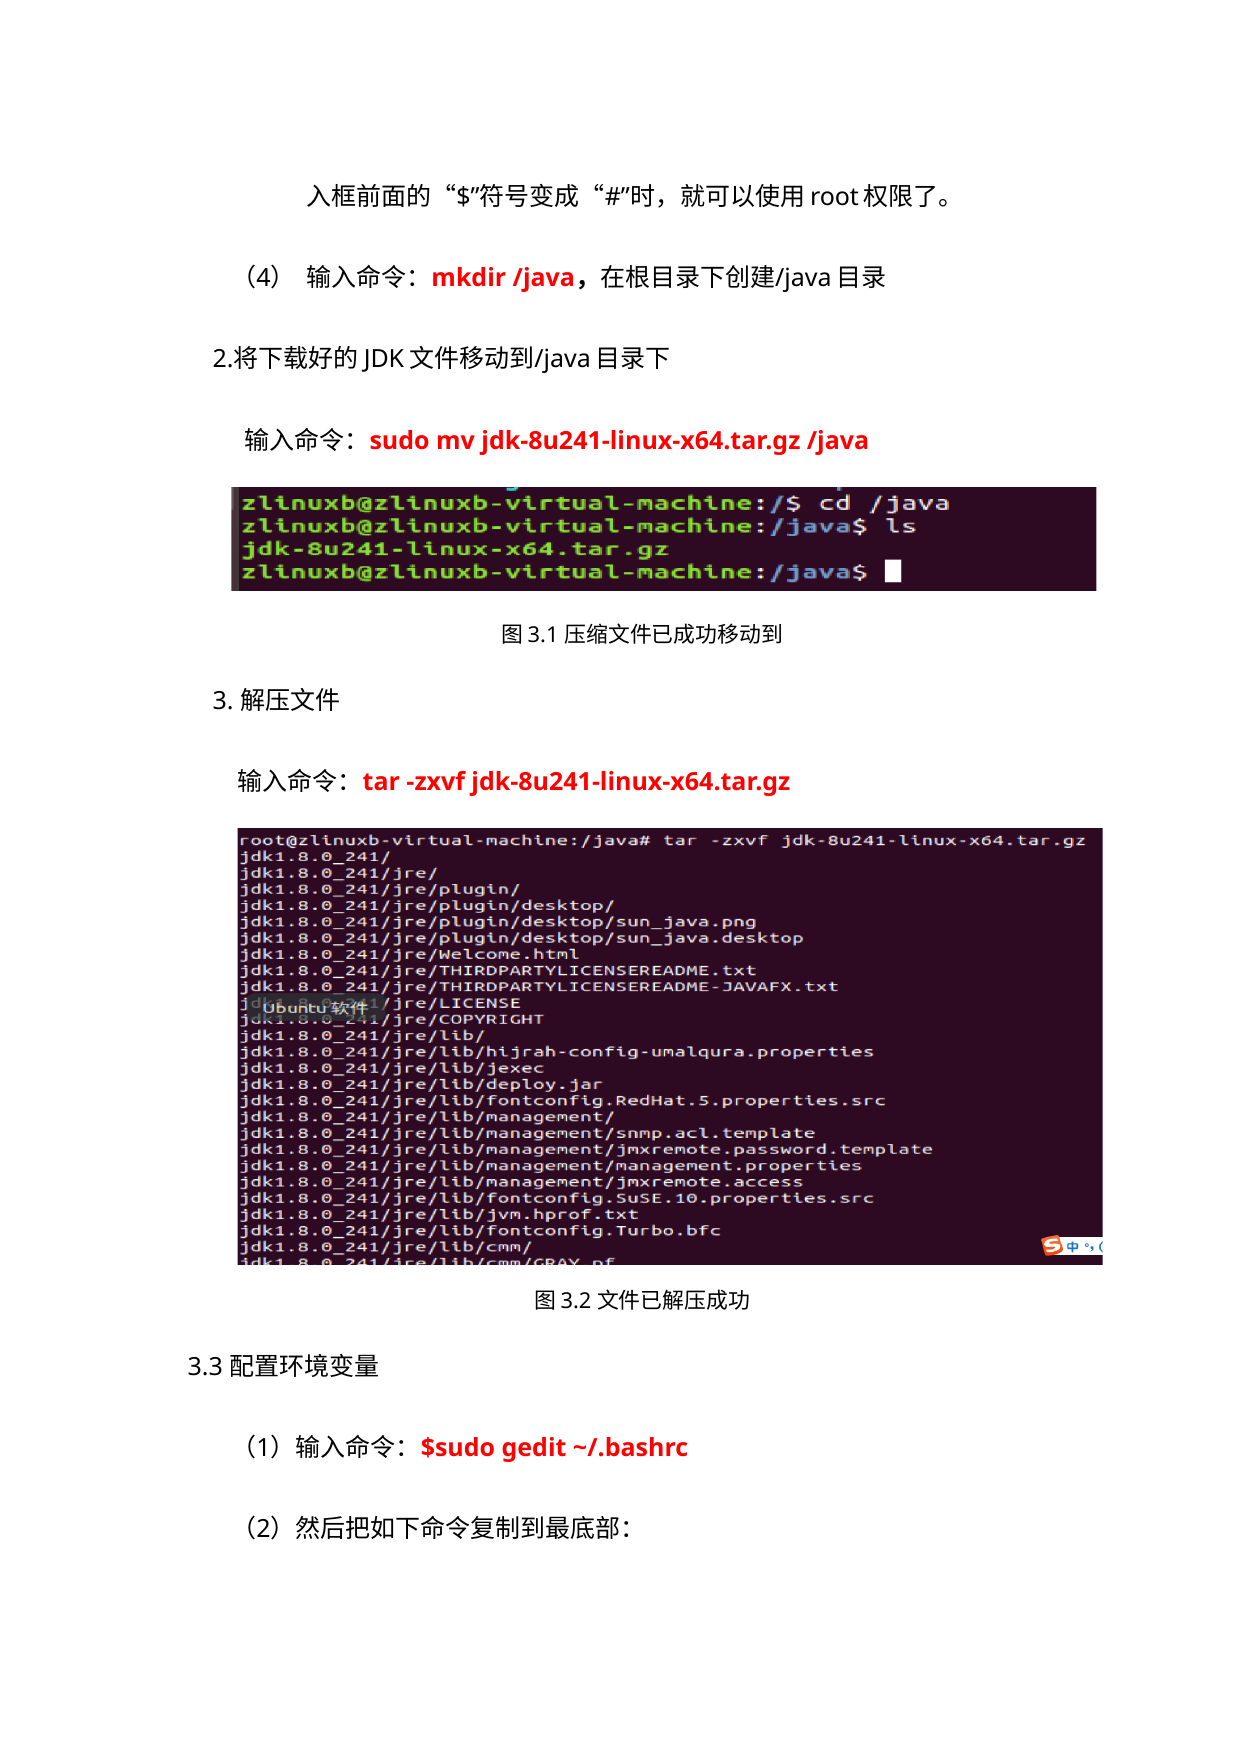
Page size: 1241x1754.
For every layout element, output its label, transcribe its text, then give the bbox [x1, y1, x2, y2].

picture [231, 487, 1097, 591]
text 图3.1 压缩文件已成功移动到 [231, 617, 1053, 649]
text 输入命令：sudo mv jdk-8u241-linux-x64.tar.gz /java [231, 406, 1053, 471]
text 3.3 配置环境变量 [187, 1332, 1053, 1397]
text 图3.2 文件已解压成功 [231, 1283, 1053, 1316]
text （2）然后把如下命令复制到最底部： [187, 1494, 1053, 1559]
list 输入命令：mkdir /java，在根目录下创建/java目录 [231, 243, 1053, 308]
text 3. 解压文件 [187, 666, 1053, 731]
picture [237, 828, 1103, 1265]
text 2.将下载好的JDK文件移动到/java目录下 [187, 324, 1053, 389]
text 输入命令：tar -zxvf jdk-8u241-linux-x64.tar.gz [187, 747, 1053, 812]
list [231, 162, 1053, 227]
text （1）输入命令：$sudo gedit ~/.bashrc [187, 1413, 1053, 1478]
